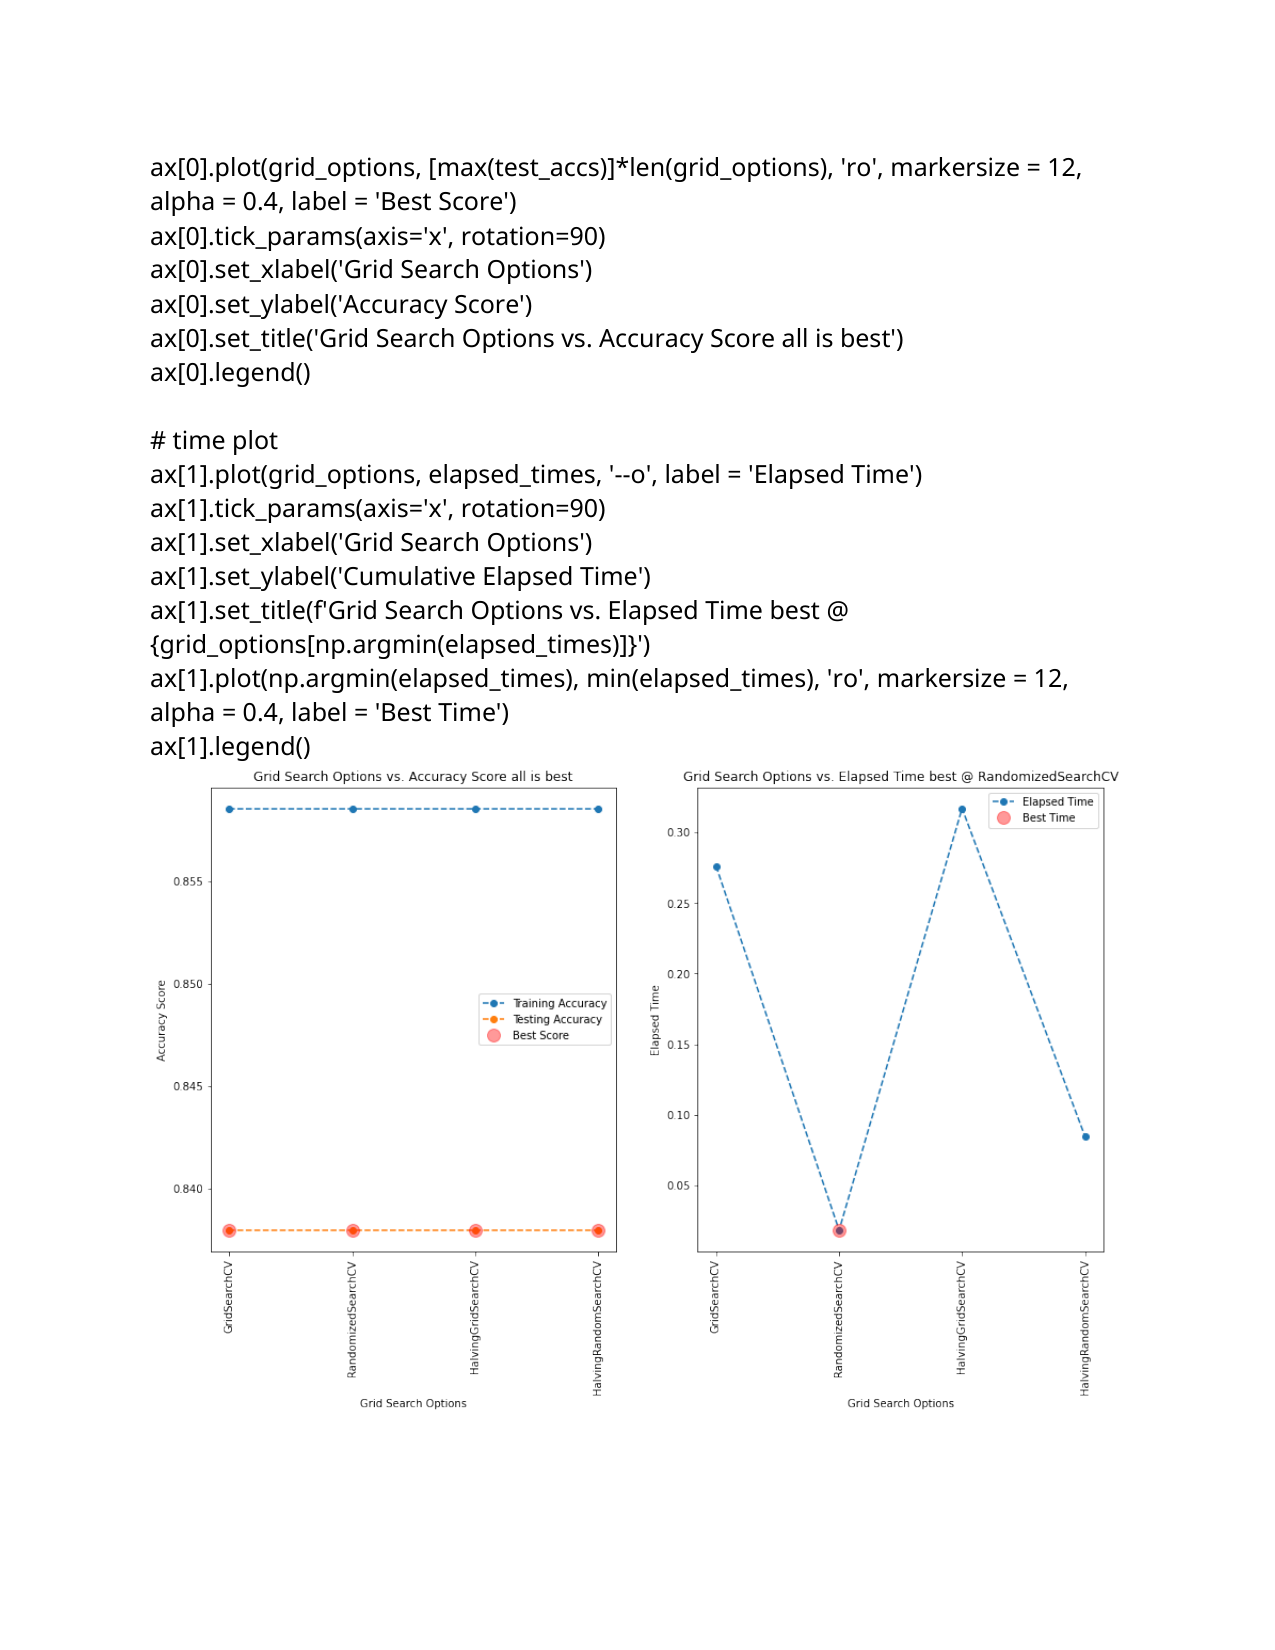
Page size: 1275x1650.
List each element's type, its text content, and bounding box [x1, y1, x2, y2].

text ax[1].legend() [150, 729, 1125, 763]
text ax[1].plot(grid_options, elapsed_times, '--o', label = 'Elapsed Time') [150, 457, 1125, 491]
text # time plot [150, 422, 1125, 457]
text ax[0].set_title('Grid Search Options vs. Accuracy Score all is best') [150, 320, 1125, 354]
text ax[0].set_ylabel('Accuracy Score') [150, 286, 1125, 320]
text ax[1].set_xlabel('Grid Search Options') [150, 525, 1125, 559]
text ax[0].plot(grid_options, [max(test_accs)]*len(grid_options), 'ro', markersize = 12, alpha = 0.4, label = 'Best Score') [150, 150, 1125, 218]
text ax[1].set_ylabel('Cumulative Elapsed Time') [150, 559, 1125, 593]
text ax[1].plot(np.argmin(elapsed_times), min(elapsed_times), 'ro', markersize = 12, alpha = 0.4, label = 'Best Time') [150, 661, 1125, 729]
picture [150, 763, 1125, 1417]
text ax[0].tick_params(axis='x', rotation=90) [150, 218, 1125, 252]
text ax[1].set_title(f'Grid Search Options vs. Elapsed Time best @ {grid_options[np.argmin(elapsed_times)]}') [150, 593, 1125, 661]
text ax[1].tick_params(axis='x', rotation=90) [150, 491, 1125, 525]
text ax[0].set_xlabel('Grid Search Options') [150, 252, 1125, 286]
text ax[0].legend() [150, 354, 1125, 388]
